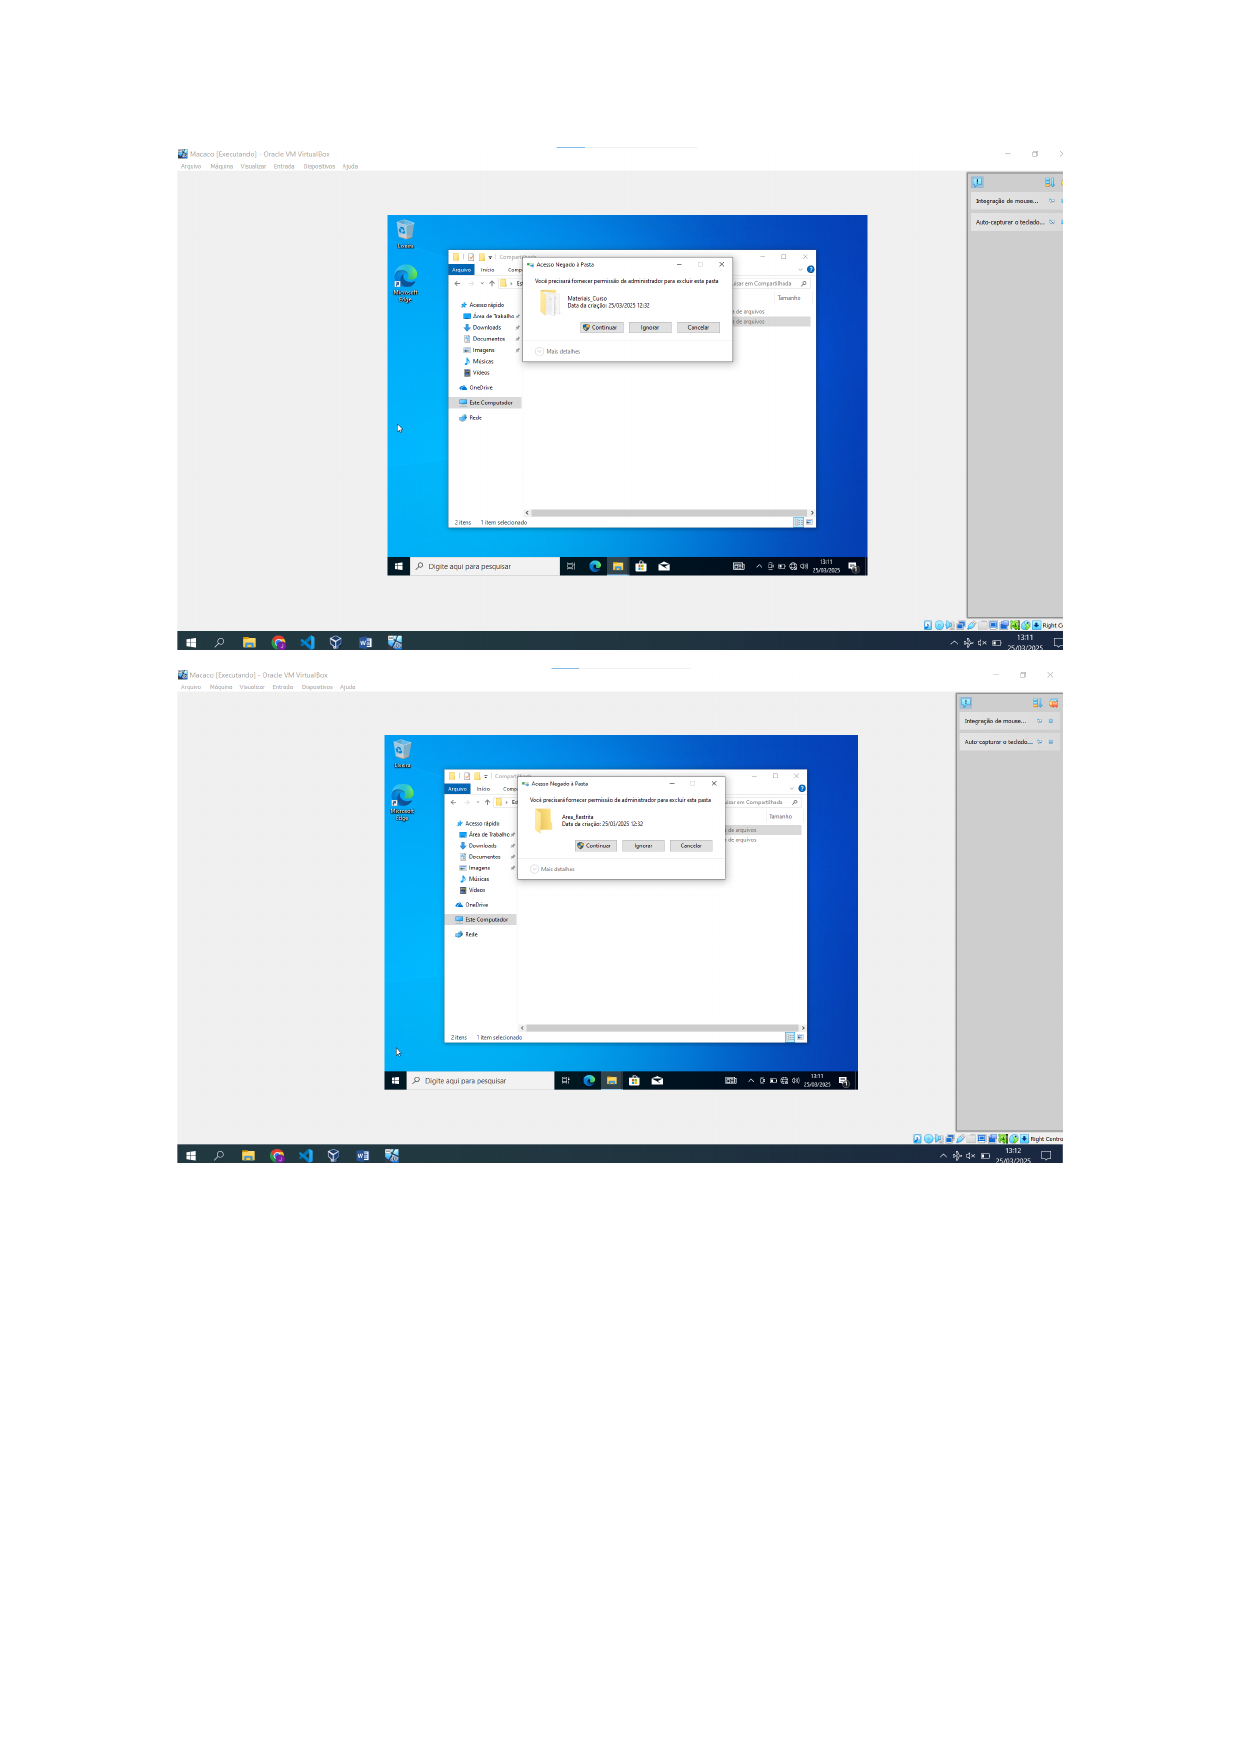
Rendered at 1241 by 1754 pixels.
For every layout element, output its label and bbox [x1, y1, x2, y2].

picture [177, 147, 1063, 650]
picture [177, 668, 1063, 1163]
